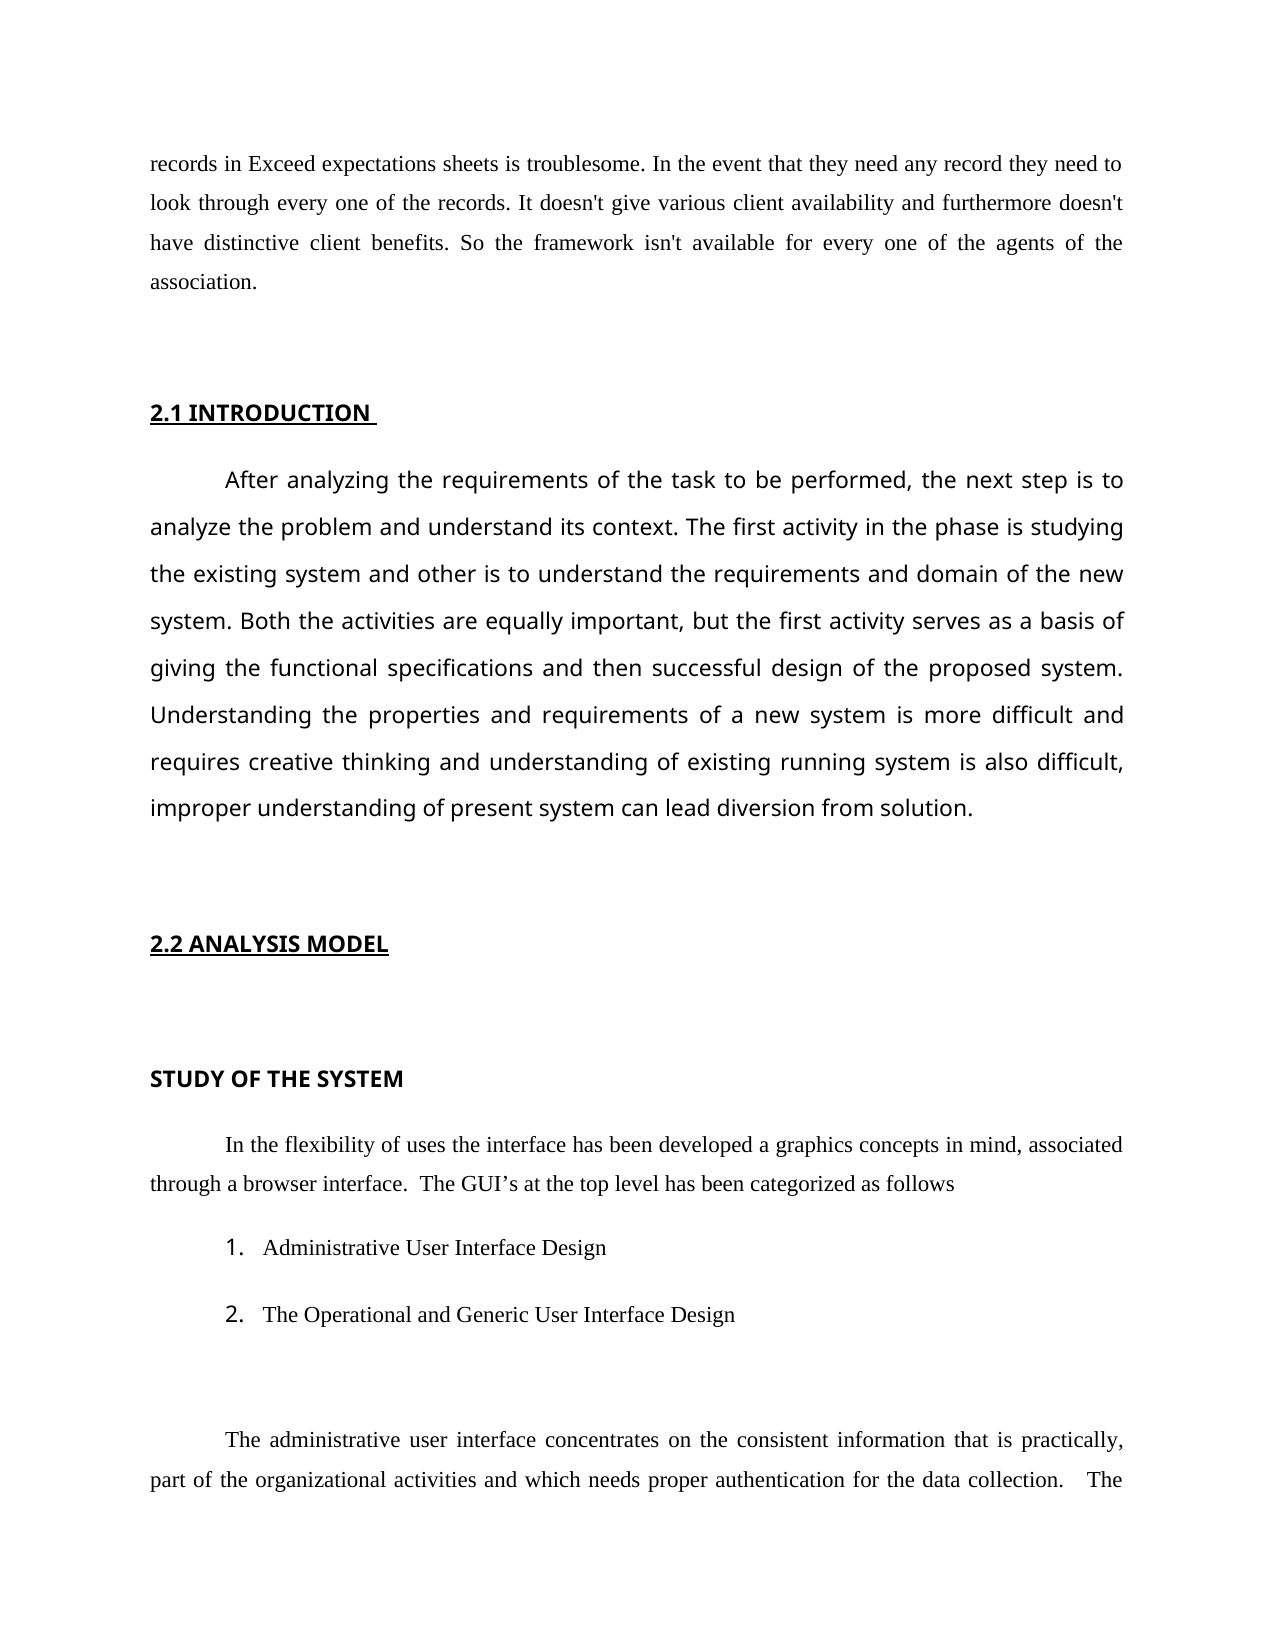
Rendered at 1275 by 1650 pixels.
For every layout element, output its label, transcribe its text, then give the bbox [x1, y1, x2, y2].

list The Operational and Generic User Interface Design [225, 1298, 1125, 1329]
text STUDY OF THE SYSTEM [150, 1063, 1125, 1094]
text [150, 1426, 1125, 1492]
text In the flexibility of uses the interface has been developed a graphics concepts in mind, associated through a browser interface. The GUI’s at the top level has been categorized as follows [150, 1131, 1125, 1197]
text 2.1 INTRODUCTION [150, 396, 1125, 428]
text 2.2 ANALYSIS MODEL [150, 928, 1125, 959]
list Administrative User Interface Design [225, 1231, 1125, 1262]
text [150, 150, 1125, 295]
text After analyzing the requirements of the task to be performed, the next step is to analyze the problem and understand its context. The first activity in the phase is studying the existing system and other is to understand the requirements and domain of the new system. Both the activities are equally important, but the first activity serves as a basis of giving the functional specifications and then successful design of the proposed system. Understanding the properties and requirements of a new system is more difficult and requires creative thinking and understanding of existing running system is also difficult, improper understanding of present system can lead diversion from solution. [150, 464, 1125, 823]
